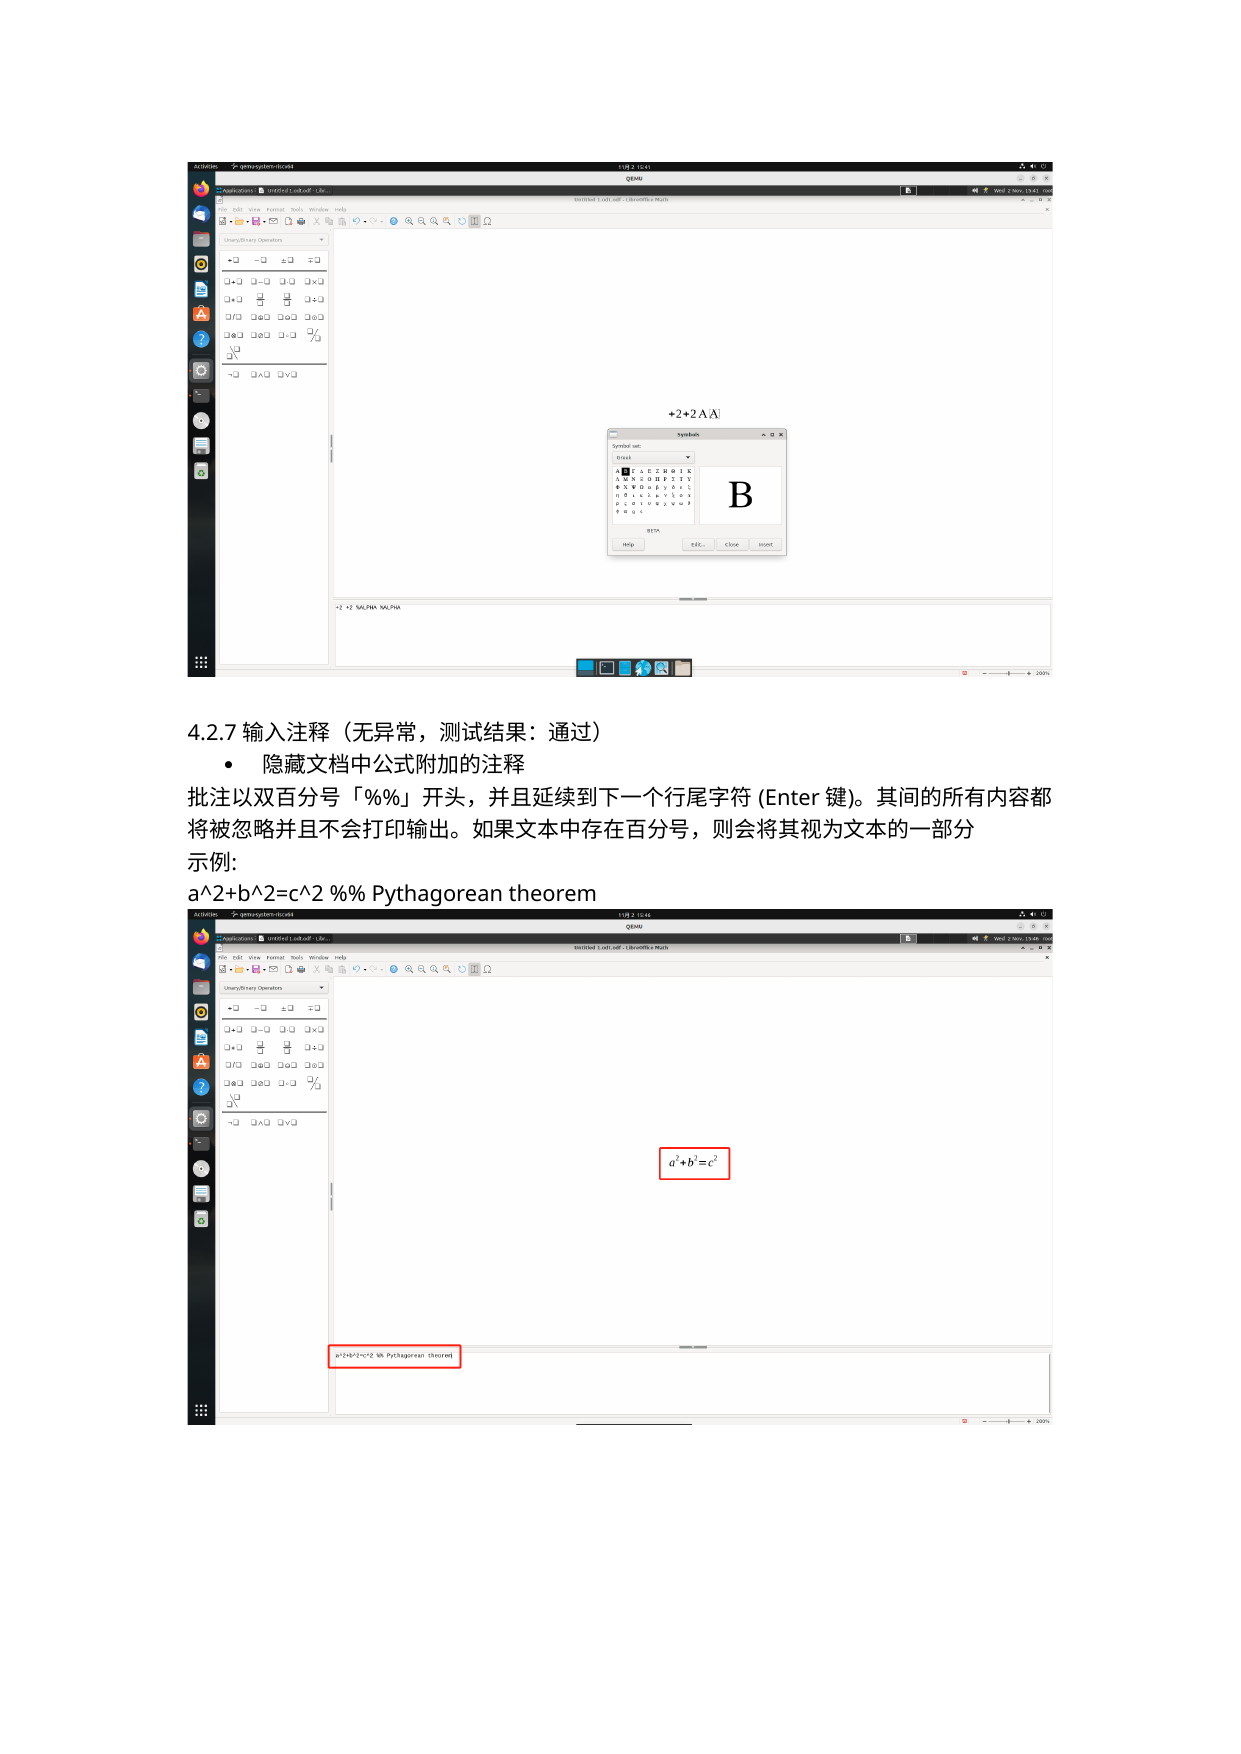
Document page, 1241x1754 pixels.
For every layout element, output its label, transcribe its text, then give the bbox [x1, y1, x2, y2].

text 批注以双百分号「%%」开头，并且延续到下一个行尾字符 (Enter 键)。其间的所有内容都将被忽略并且不会打印输出。如果文本中存在百分号，则会将其视为文本的一部分 [187, 779, 1053, 844]
text 示例: [187, 844, 1053, 877]
picture [187, 909, 1053, 1425]
text 4.2.7 输入注释（无异常，测试结果：通过） [187, 714, 1053, 747]
picture [187, 162, 1053, 677]
list 隐藏文档中公式附加的注释 [225, 747, 1053, 779]
text a^2+b^2=c^2 %% Pythagorean theorem [187, 877, 1053, 909]
